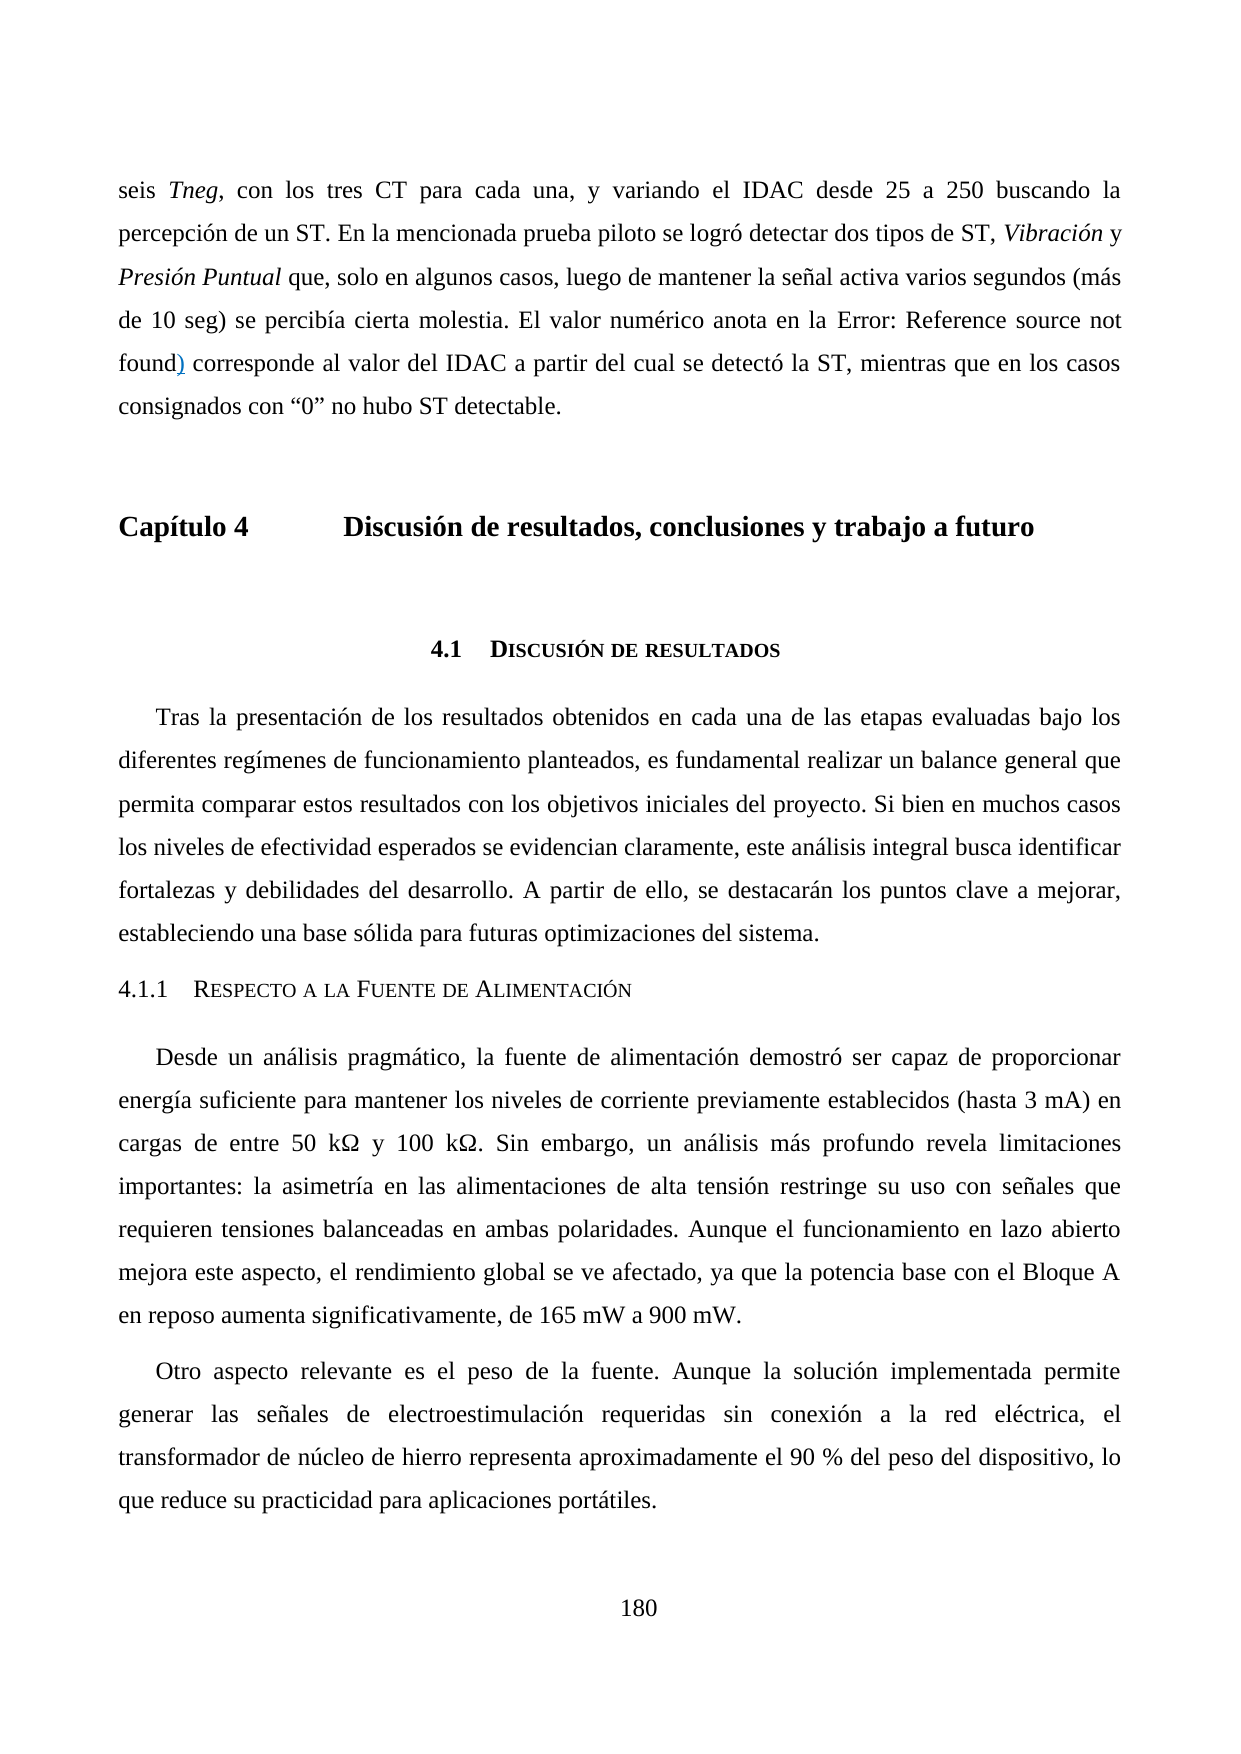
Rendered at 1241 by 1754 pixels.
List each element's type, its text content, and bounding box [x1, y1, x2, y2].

subtitle Respecto a la Fuente de Alimentación [118, 974, 1122, 1002]
subtitle Discusión de resultados, conclusiones y trabajo a futuro [118, 509, 1122, 543]
subtitle Discusión de resultados [325, 634, 886, 663]
text Tras la presentación de los resultados obtenidos en cada una de las etapas evaluadas bajo los diferentes regímenes de funcionamiento planteados, es fundamental realizar un balance general que permita comparar estos resultados con los objetivos iniciales del proyecto. Si bien en muchos casos los niveles de efectividad esperados se evidencian claramente, este análisis integral busca identificar fortalezas y debilidades del desarrollo. A partir de ello, se destacarán los puntos clave a mejorar, estableciendo una base sólida para futuras optimizaciones del sistema. [118, 702, 1122, 947]
text Desde un análisis pragmático, la fuente de alimentación demostró ser capaz de proporcionar energía suficiente para mantener los niveles de corriente previamente establecidos (hasta 3 mA) en cargas de entre 50 kΩ y 100 kΩ. Sin embargo, un análisis más profundo revela limitaciones importantes: la asimetría en las alimentaciones de alta tensión restringe su uso con señales que requieren tensiones balanceadas en ambas polaridades. Aunque el funcionamiento en lazo abierto mejora este aspecto, el rendimiento global se ve afectado, ya que la potencia base con el Bloque A en reposo aumenta significativamente, de 165 mW a 900 mW. [118, 1042, 1122, 1329]
text Otro aspecto relevante es el peso de la fuente. Aunque la solución implementada permite generar las señales de electroestimulación requeridas sin conexión a la red eléctrica, el transformador de núcleo de hierro representa aproximadamente el 90 % del peso del dispositivo, lo que reduce su practicidad para aplicaciones portátiles. [118, 1356, 1122, 1514]
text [118, 175, 1122, 420]
